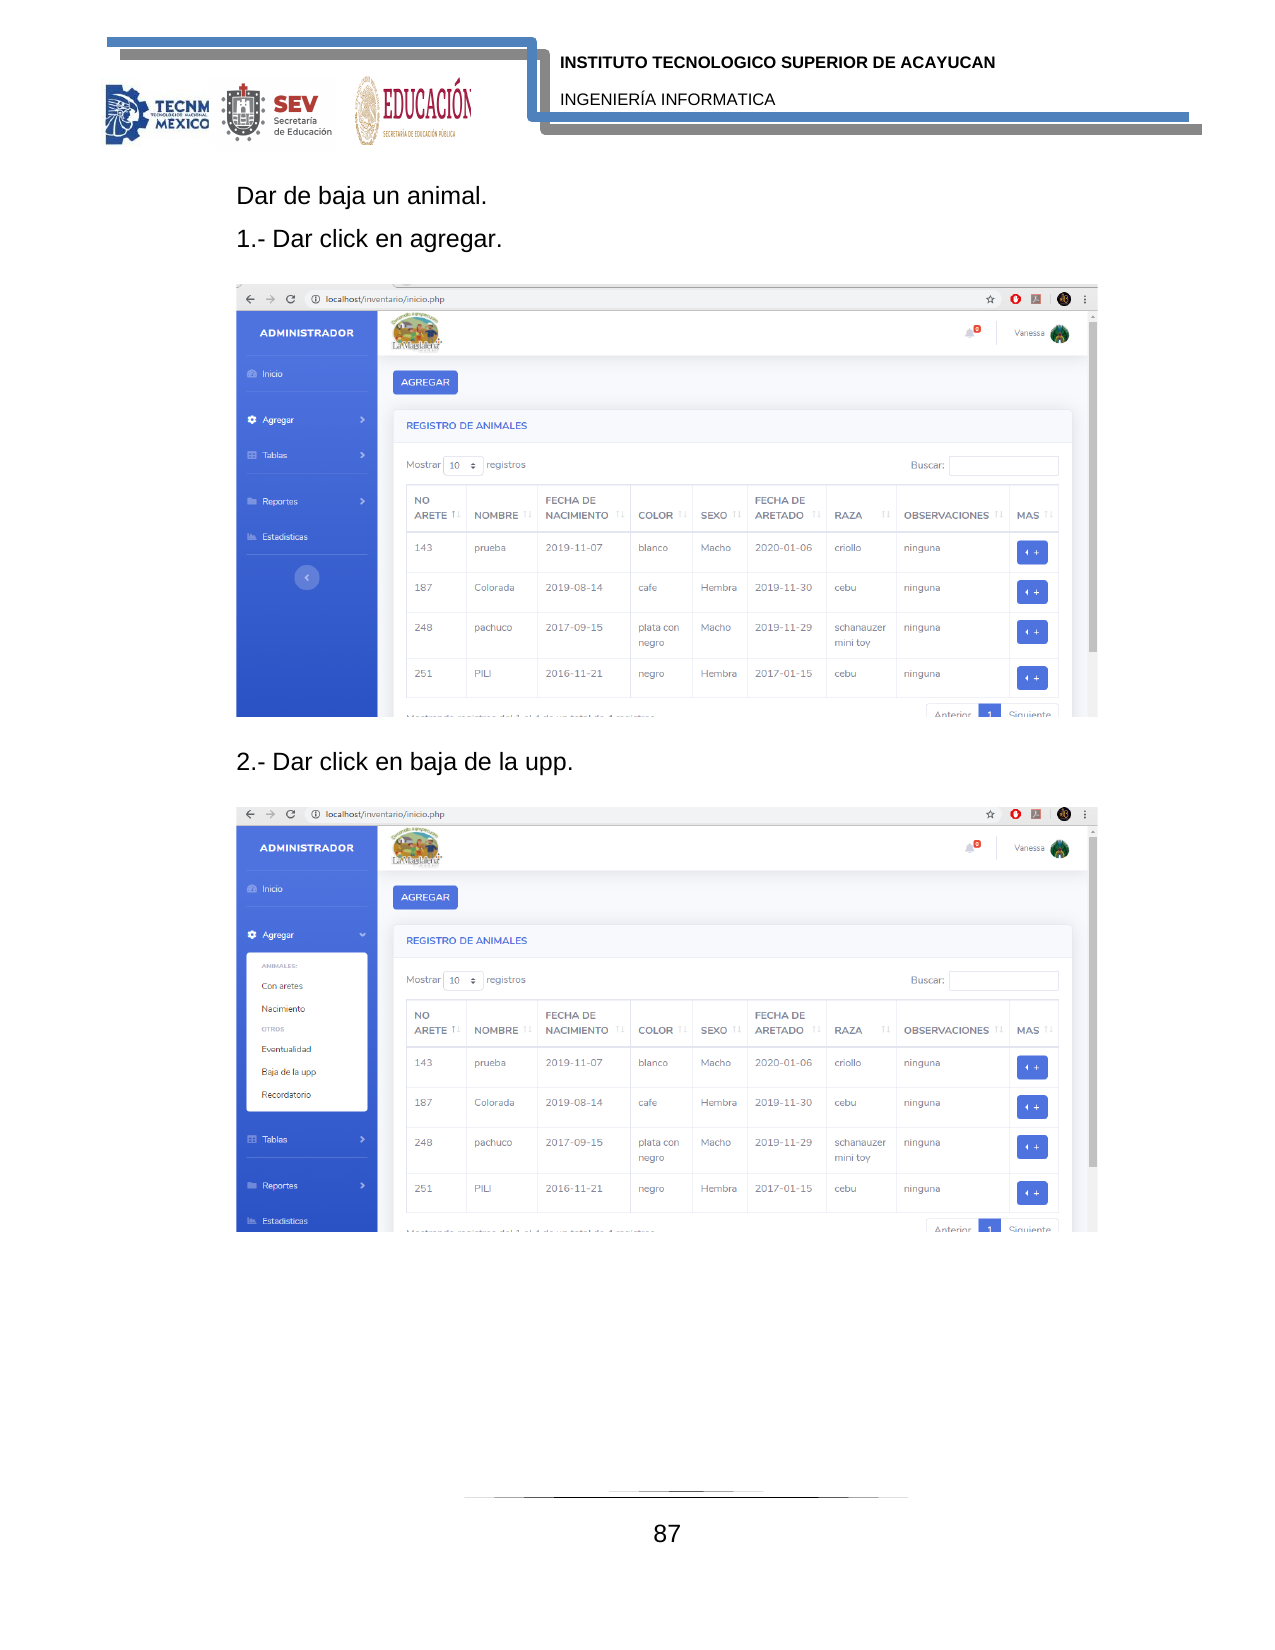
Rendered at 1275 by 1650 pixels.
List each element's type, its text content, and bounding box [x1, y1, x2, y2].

picture [355, 76, 471, 145]
text 2.- Dar click en baja de la upp. [236, 747, 1098, 776]
picture [236, 284, 1098, 717]
text 1.- Dar click en agregar. [236, 224, 1098, 253]
picture [101, 75, 339, 151]
subtitle Dar de baja un animal. [236, 181, 1098, 210]
picture [236, 807, 1098, 1232]
